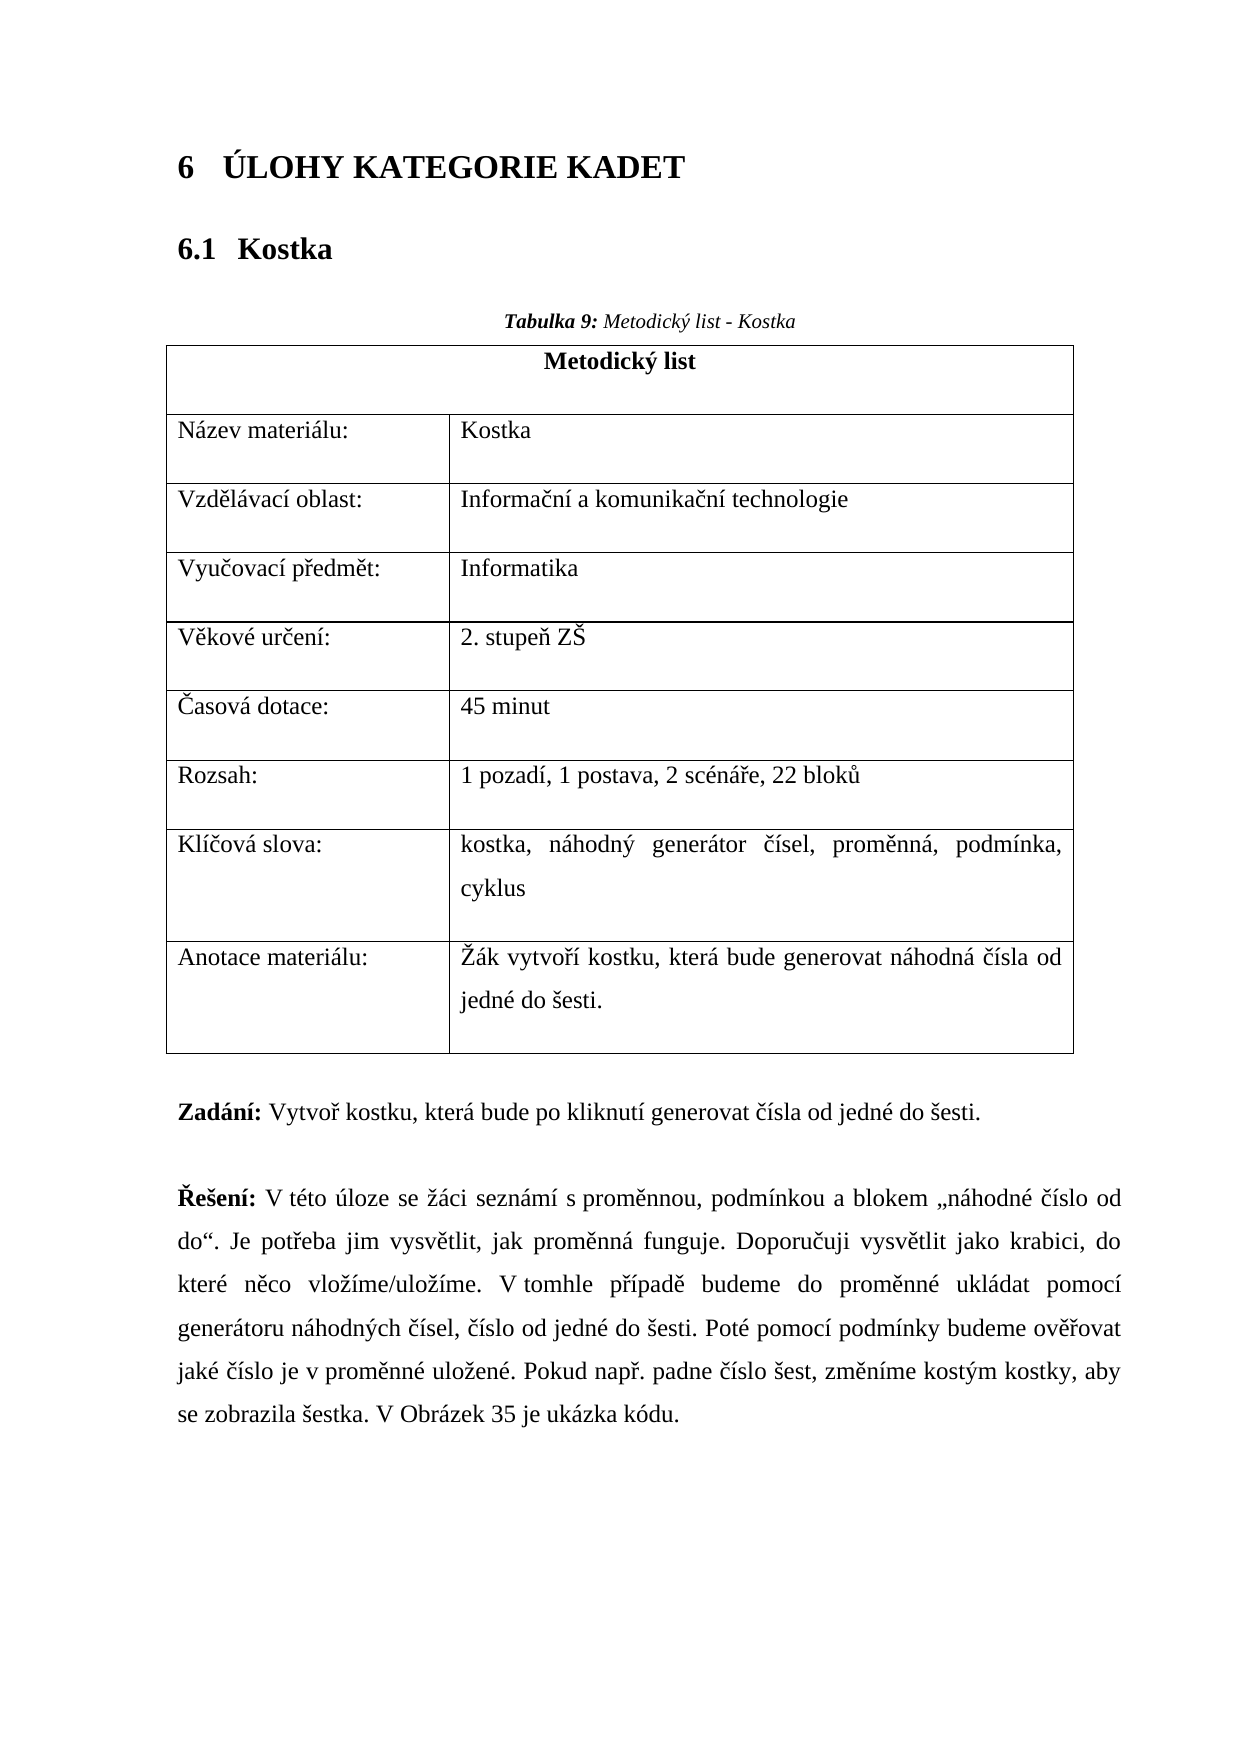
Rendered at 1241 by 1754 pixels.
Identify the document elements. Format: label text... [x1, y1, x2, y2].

table_cell 2. stupeň ZŠ [450, 623, 1073, 690]
text Zadání: Vytvoř kostku, která bude po kliknutí generovat čísla od jedné do šesti. [177, 1097, 1122, 1126]
table_cell Klíčová slova: [167, 830, 449, 941]
text Tabulka 9: Metodický list - Kostka [177, 309, 1122, 333]
table_cell Vyučovací předmět: [167, 553, 449, 621]
table_cell Název materiálu: [167, 415, 449, 483]
table_cell Vzdělávací oblast: [167, 484, 449, 552]
table_cell kostka, náhodný generátor čísel, proměnná, podmínka, cyklus [450, 830, 1073, 941]
table_cell 1 pozadí, 1 postava, 2 scénáře, 22 bloků [450, 761, 1073, 828]
table_cell Žák vytvoří kostku, která bude generovat náhodná čísla od jedné do šesti. [450, 942, 1073, 1053]
table_cell Časová dotace: [167, 691, 449, 759]
table_cell Rozsah: [167, 761, 449, 828]
table_cell Věkové určení: [167, 623, 449, 690]
table_cell Anotace materiálu: [167, 942, 449, 1053]
table_header Metodický list [167, 346, 1073, 414]
subtitle ÚLOHY KATEGORIE KADET [177, 148, 1122, 186]
table_cell 45 minut [450, 691, 1073, 759]
table_cell Kostka [450, 415, 1073, 483]
table_cell Informační a komunikační technologie [450, 484, 1073, 552]
subtitle Kostka [177, 230, 1122, 266]
table_cell Informatika [450, 553, 1073, 621]
